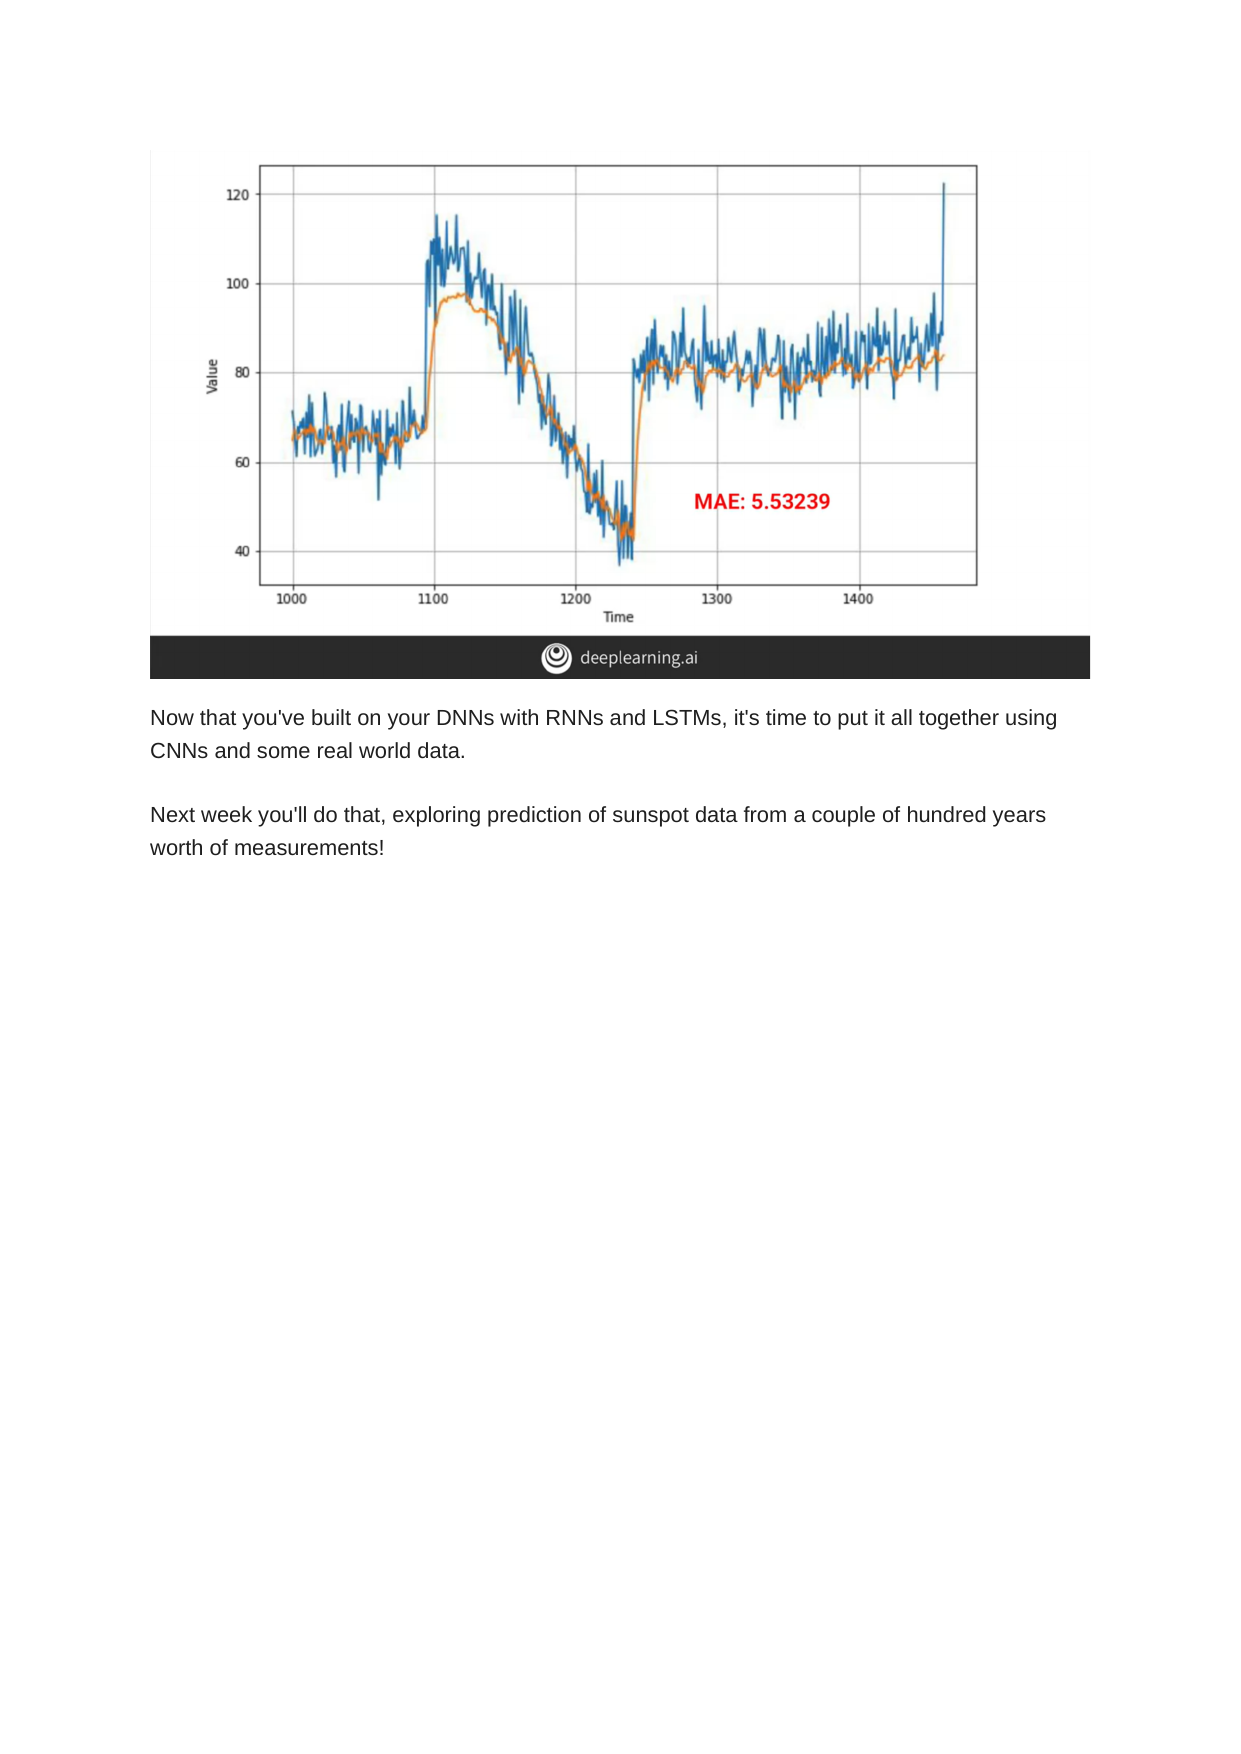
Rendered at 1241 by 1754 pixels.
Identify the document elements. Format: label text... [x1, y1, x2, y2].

text Next week you'll do that, exploring prediction of sunspot data from a couple of hundred years worth of measurements! [150, 794, 1090, 860]
text Now that you've built on your DNNs with RNNs and LSTMs, it's time to put it all together using CNNs and some real world data. [150, 698, 1090, 763]
picture [150, 150, 1091, 679]
